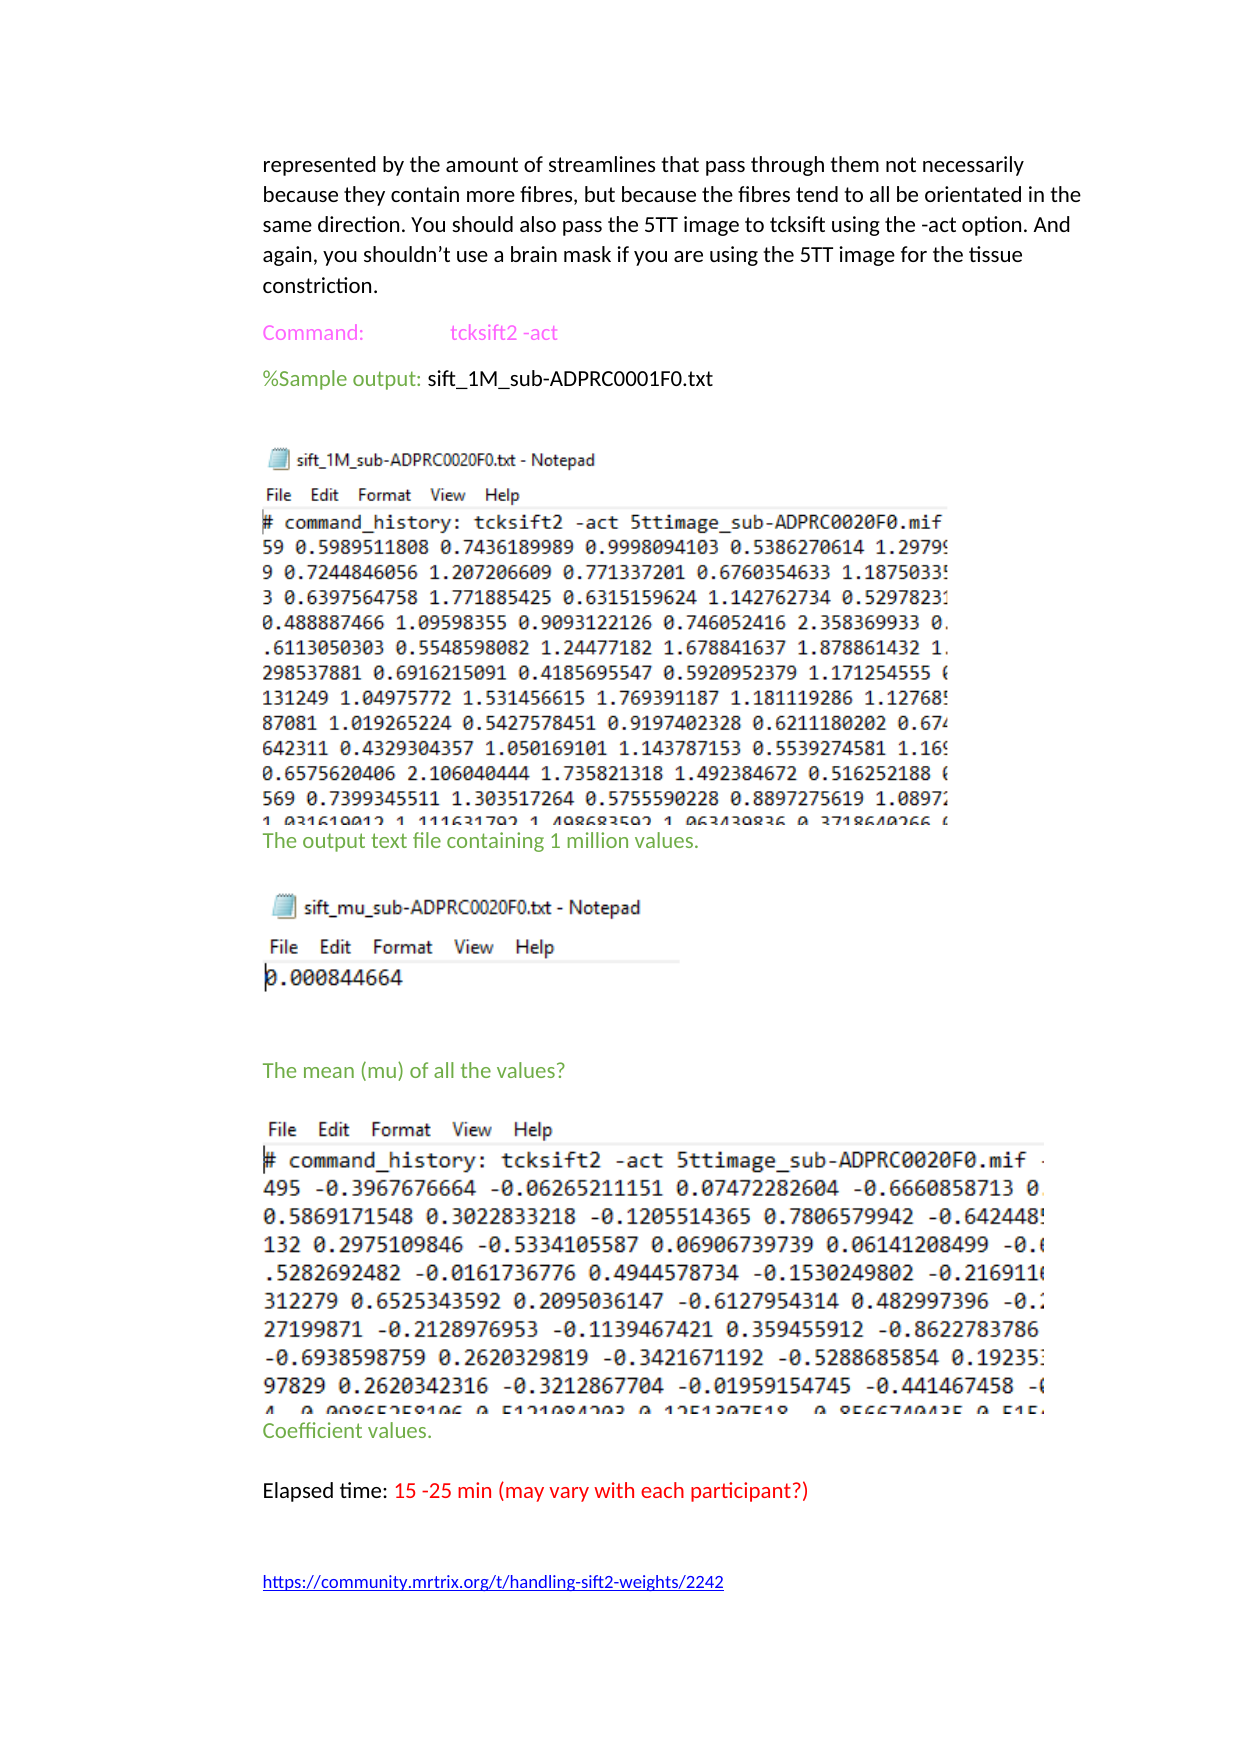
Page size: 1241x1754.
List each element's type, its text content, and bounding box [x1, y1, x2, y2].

picture [262, 441, 948, 825]
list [262, 150, 1090, 299]
list Coefficient values. [225, 1416, 1090, 1444]
list The output text file containing 1 million values. [225, 827, 1090, 855]
picture [262, 1116, 1044, 1414]
list Elapsed time: 15 -25 min (may vary with each participant?) [225, 1476, 1090, 1504]
text Command: tcksift2 -act [187, 318, 1090, 346]
text %Sample output: sift_1M_sub-ADPRC0001F0.txt [187, 364, 1090, 393]
picture [262, 887, 680, 1055]
list The mean (mu) of all the values? [225, 1056, 1090, 1084]
text https://community.mrtrix.org/t/handling-sift2-weights/2242 [262, 1570, 1090, 1593]
